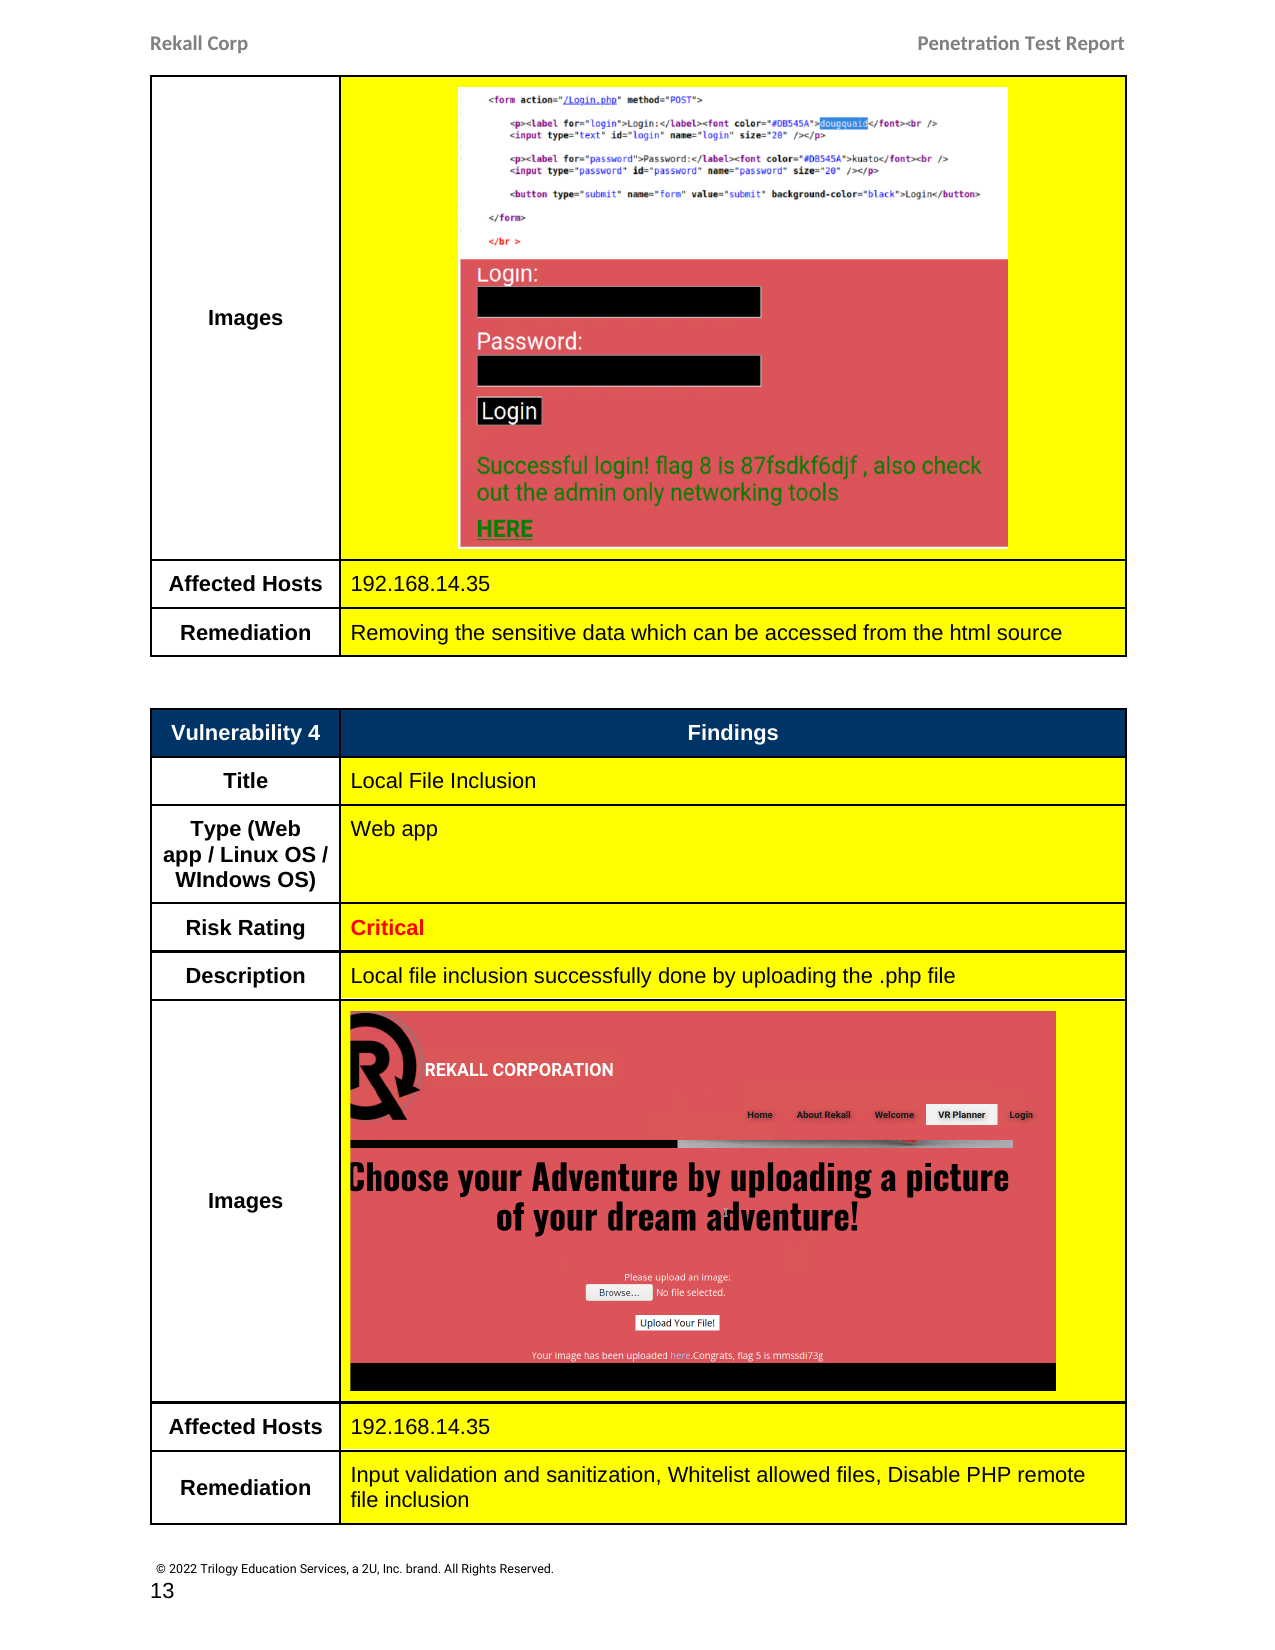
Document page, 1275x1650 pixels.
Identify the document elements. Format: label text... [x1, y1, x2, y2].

table_cell 192.168.14.35 [341, 561, 1125, 607]
table_cell Remediation [152, 1452, 339, 1523]
picture [350, 1011, 1056, 1391]
table_cell Images [152, 1001, 339, 1401]
table_cell Affected Hosts [152, 561, 339, 607]
table_cell Web app [341, 806, 1125, 902]
table_cell Title [152, 758, 339, 804]
table_cell 192.168.14.35 [341, 1404, 1125, 1449]
table_cell Risk Rating [152, 904, 339, 950]
table_header Findings [341, 710, 1125, 756]
table_cell Type (Web app / Linux OS / WIndows OS) [152, 806, 339, 902]
table_cell Description [152, 953, 339, 998]
table_cell Input validation and sanitization, Whitelist allowed files, Disable PHP remote file inclusion [341, 1452, 1125, 1523]
table_cell Removing the sensitive data which can be accessed from the html source [341, 609, 1125, 655]
table_cell Affected Hosts [152, 1404, 339, 1449]
table_cell [341, 1001, 1125, 1401]
picture [458, 87, 1008, 549]
table_cell Images [152, 77, 339, 559]
table_header Vulnerability 4 [152, 710, 339, 756]
table_cell Remediation [152, 609, 339, 655]
table_cell [341, 77, 1125, 559]
table_cell Local File Inclusion [341, 758, 1125, 804]
table_cell Local file inclusion successfully done by uploading the .php file [341, 953, 1125, 998]
table_cell Critical [341, 904, 1125, 950]
